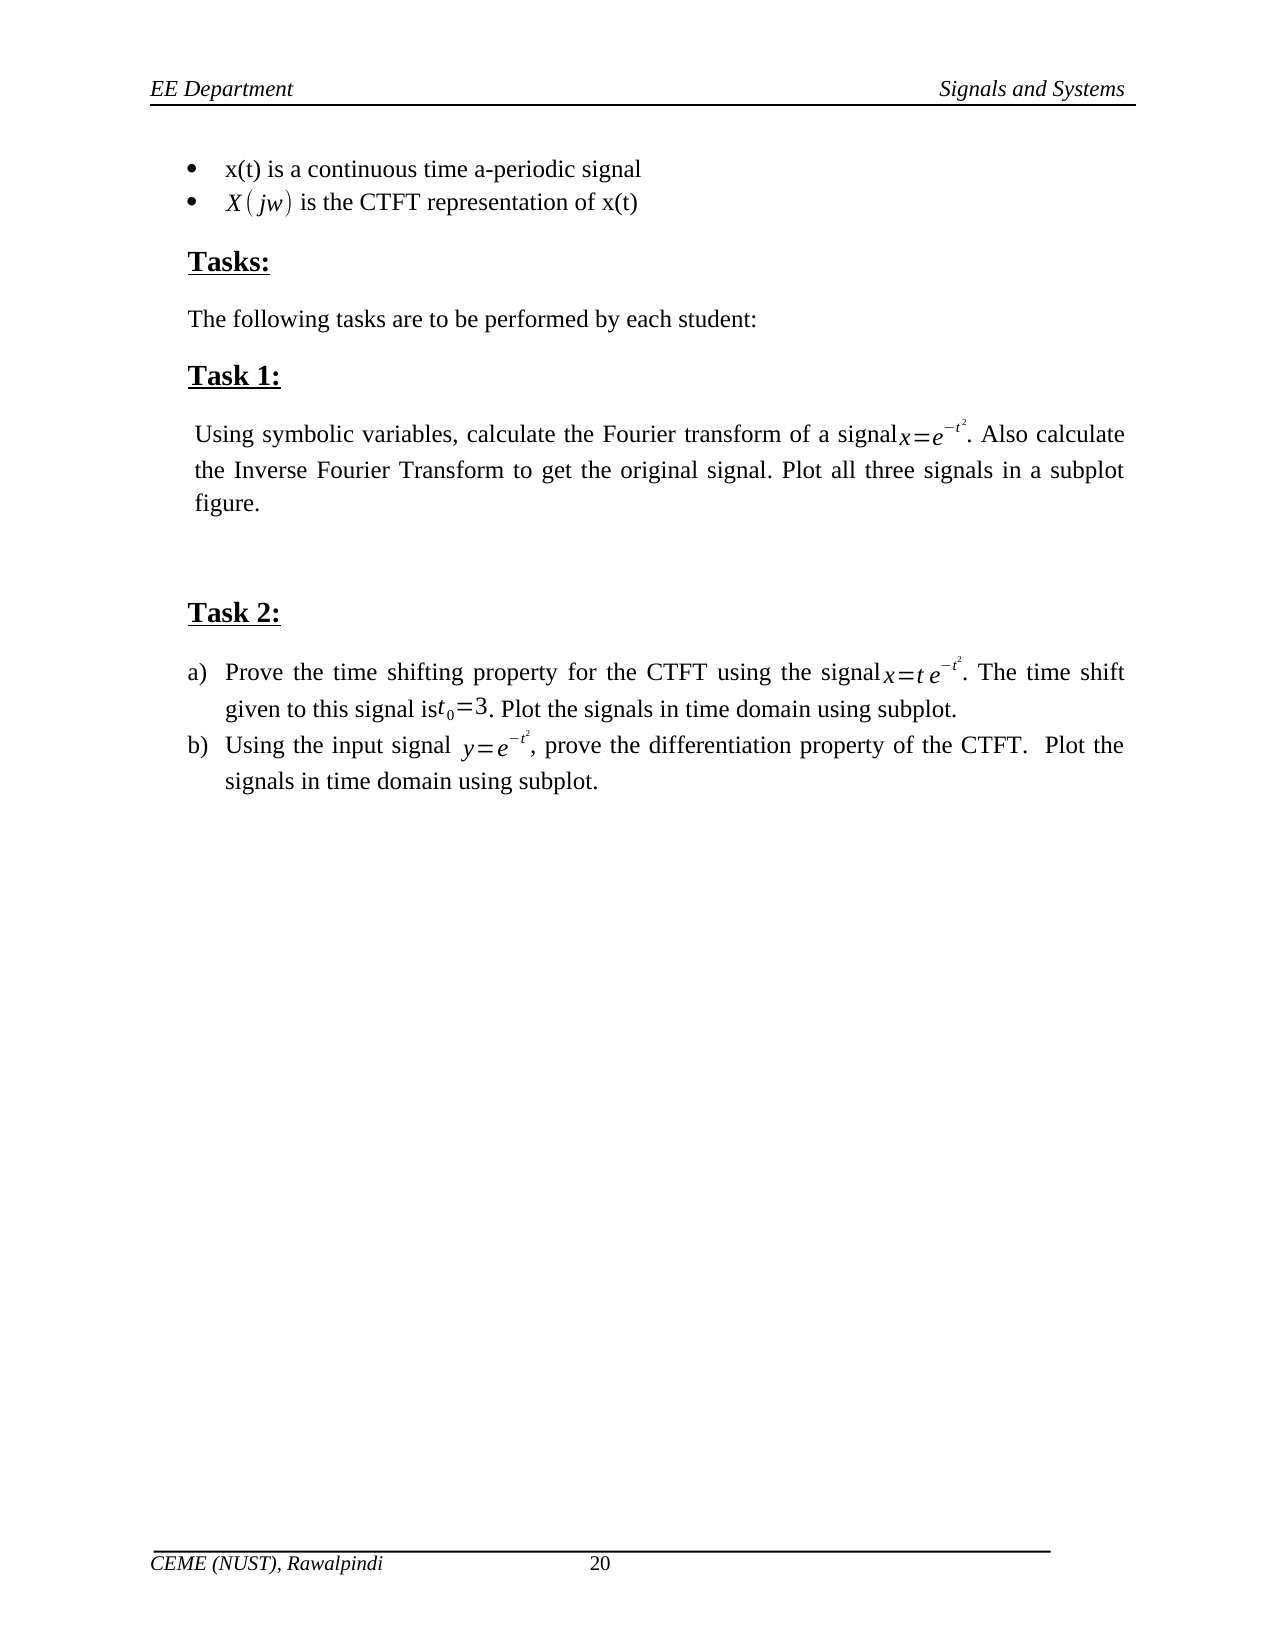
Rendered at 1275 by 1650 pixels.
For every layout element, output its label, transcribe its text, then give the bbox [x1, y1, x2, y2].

list Using the input signal , prove the differentiation property of the CTFT. Plot the signals in time domain using subplot. [187, 728, 1125, 794]
text Tasks: [187, 244, 1125, 278]
list x(t) is a continuous time a-periodic signal [187, 154, 1125, 183]
text Task 2: [187, 596, 1125, 629]
text Task 1: [187, 358, 1125, 391]
list Prove the time shifting property for the CTFT using the signal. The time shift given to this signal is. Plot the signals in time domain using subplot. [187, 655, 1125, 724]
text Using symbolic variables, calculate the Fourier transform of a signal. Also calculate the Inverse Fourier Transform to get the original signal. Plot all three signals in a subplot figure. [194, 417, 1125, 517]
text The following tasks are to be performed by each student: [187, 304, 1125, 333]
list is the CTFT representation of x(t) [187, 187, 1125, 219]
